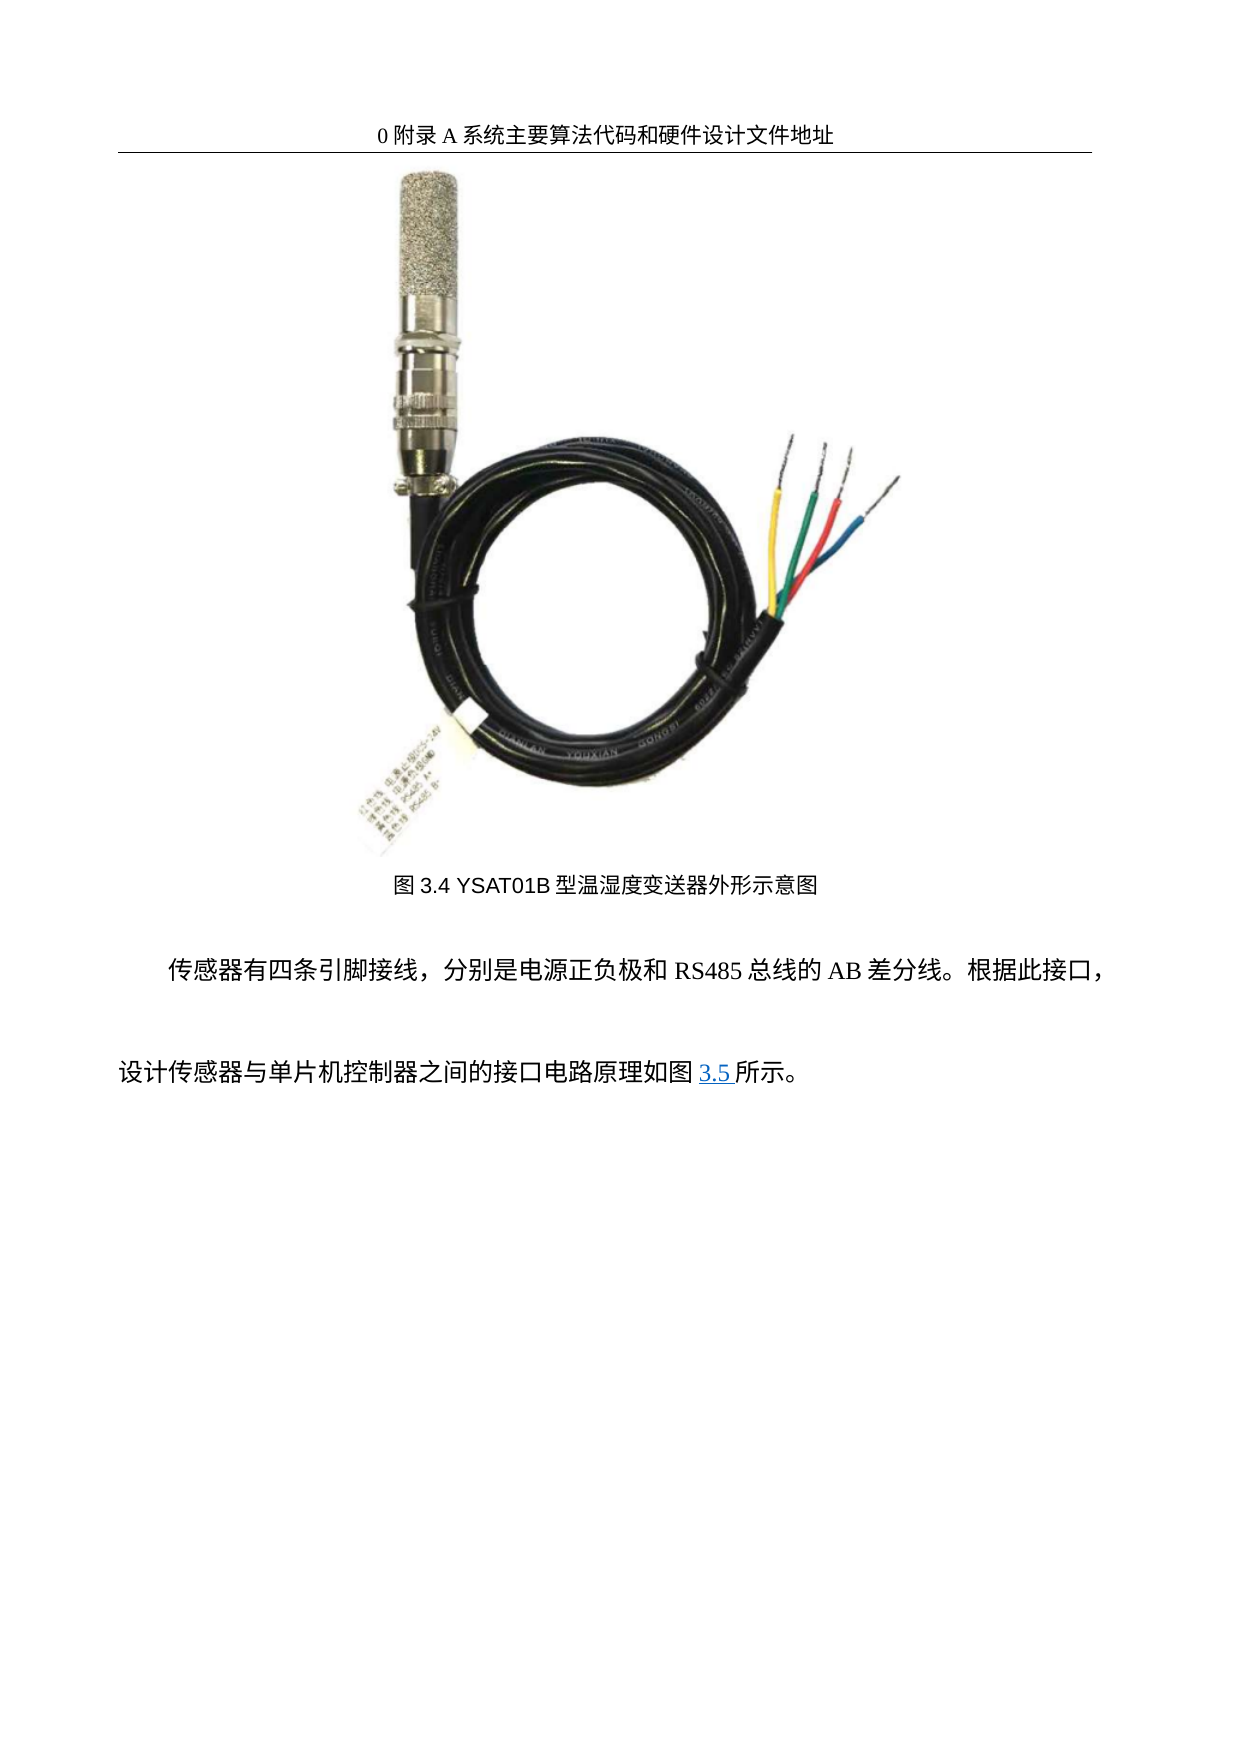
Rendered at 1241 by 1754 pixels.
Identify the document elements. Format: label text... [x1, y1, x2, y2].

picture [270, 162, 941, 857]
text 传感器有四条引脚接线，分别是电源正负极和RS485总线的AB差分线。根据此接口，设计传感器与单片机控制器之间的接口电路原理如图 3.5所示。 [118, 934, 1092, 1104]
text 图 3.4 YSAT01B型温湿度变送器外形示意图 [118, 867, 1092, 901]
